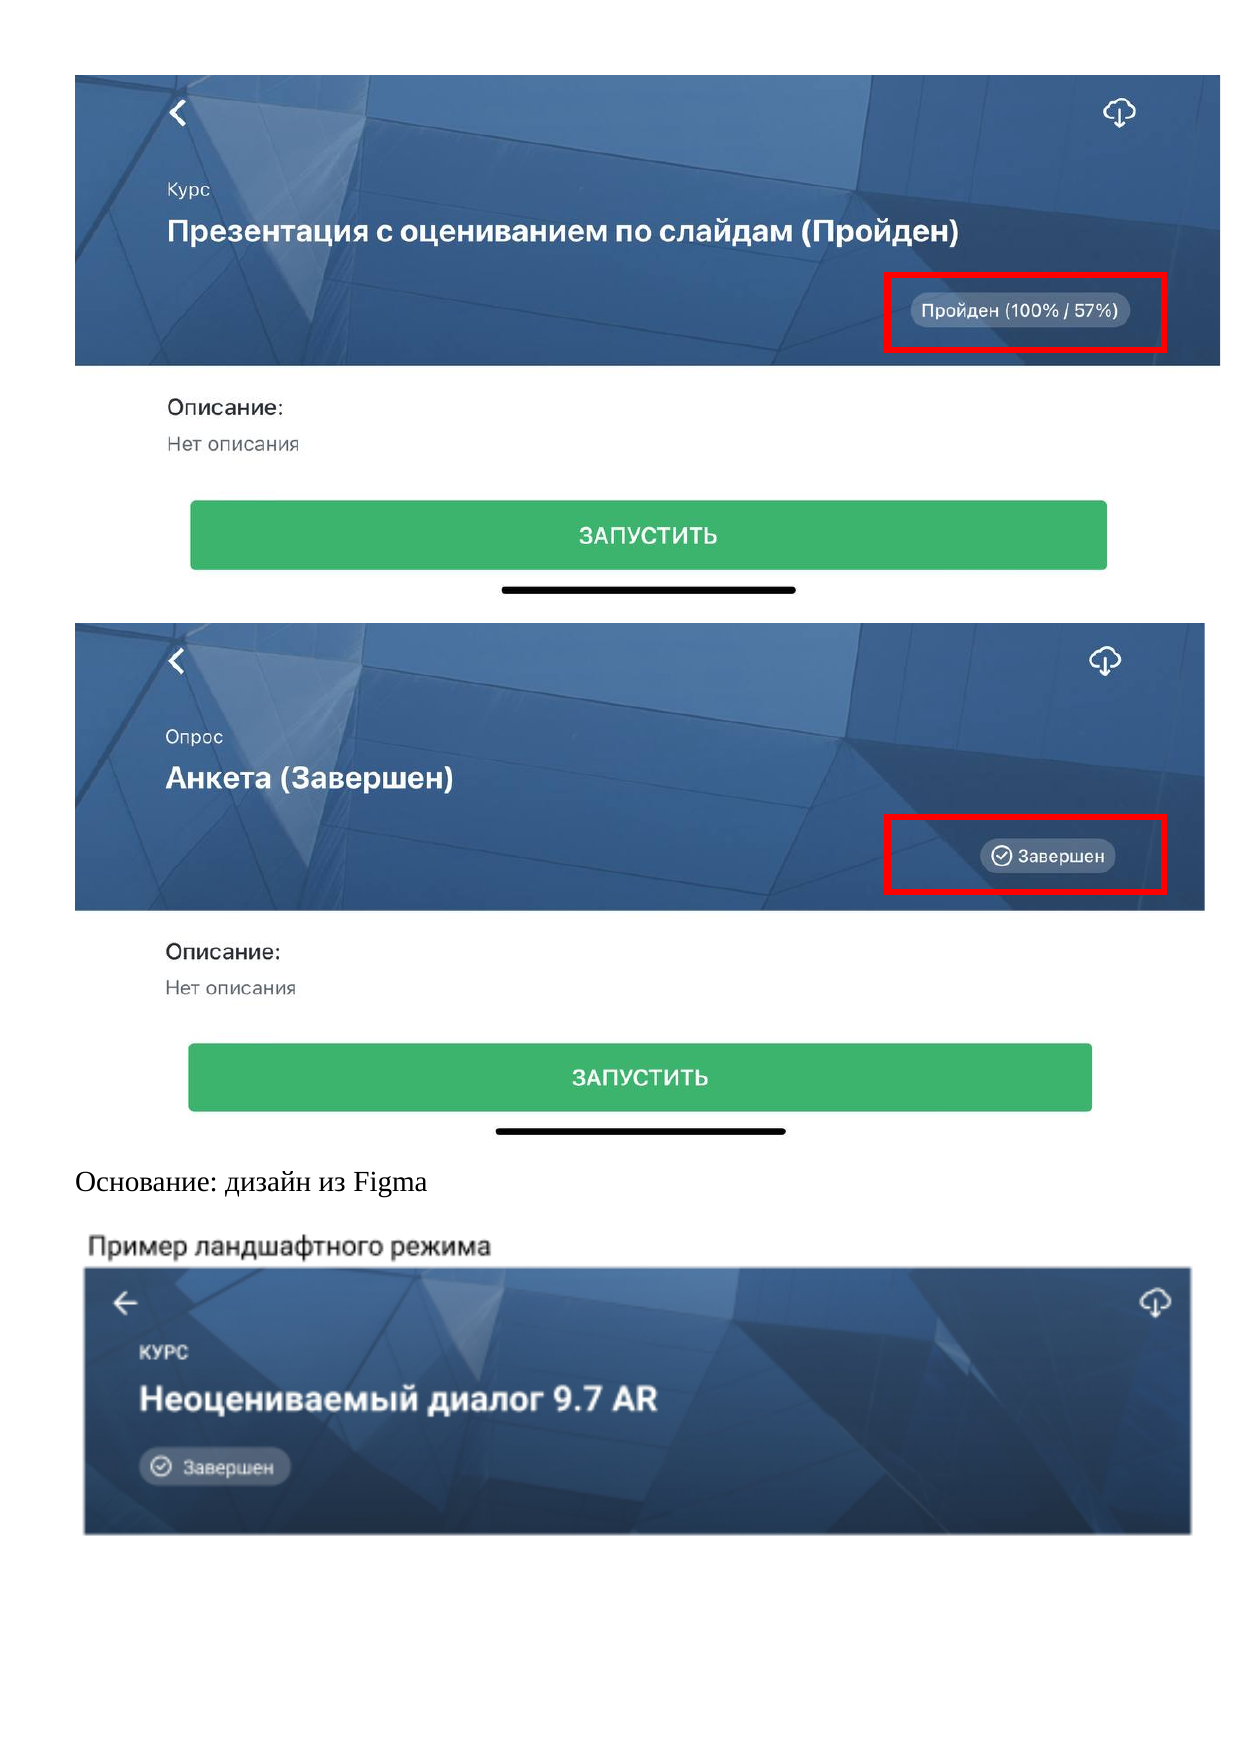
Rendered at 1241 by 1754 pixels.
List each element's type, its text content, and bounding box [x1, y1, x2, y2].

text Основание: дизайн из Figma [75, 1164, 1165, 1197]
picture [75, 623, 1205, 1145]
picture [75, 1216, 1197, 1538]
picture [75, 75, 1221, 604]
